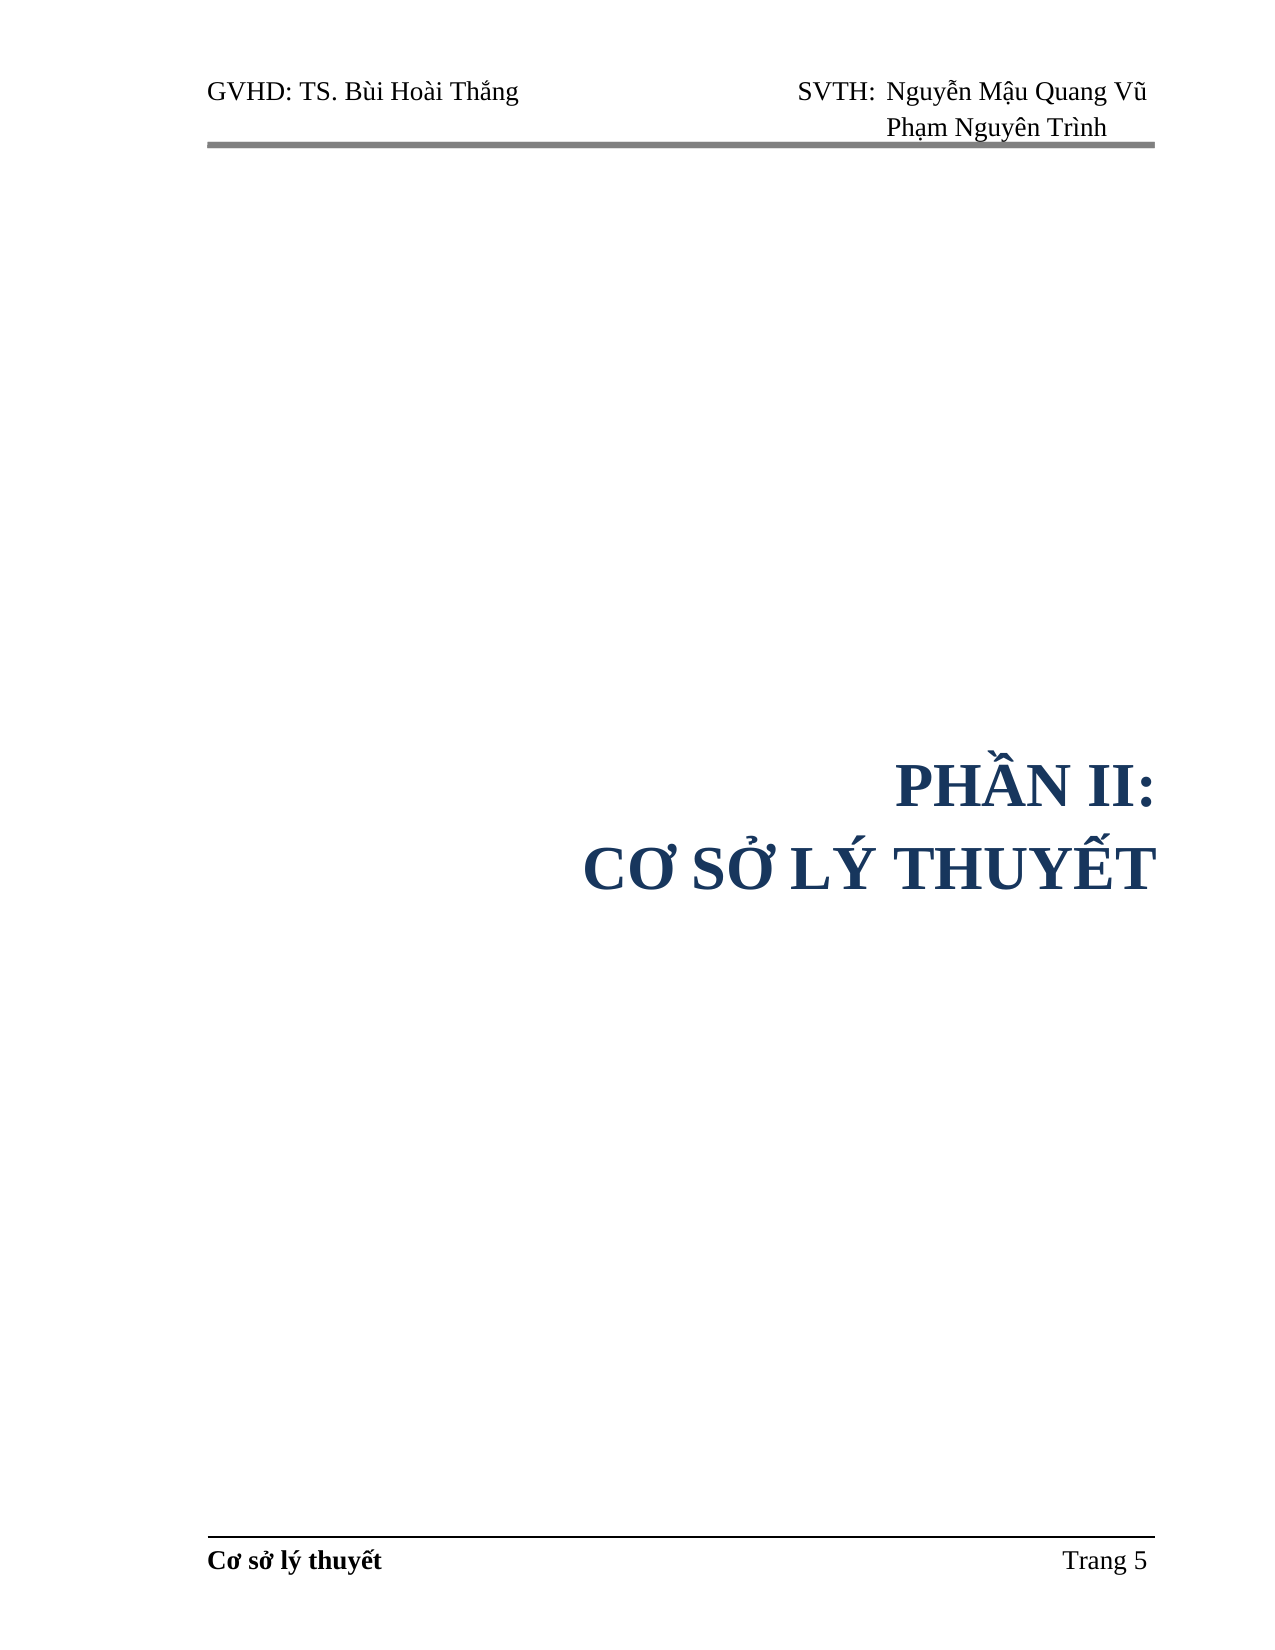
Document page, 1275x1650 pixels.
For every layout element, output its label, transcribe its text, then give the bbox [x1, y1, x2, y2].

text PHẦN II: CƠ SỞ LÝ THUYẾT [207, 748, 1157, 903]
